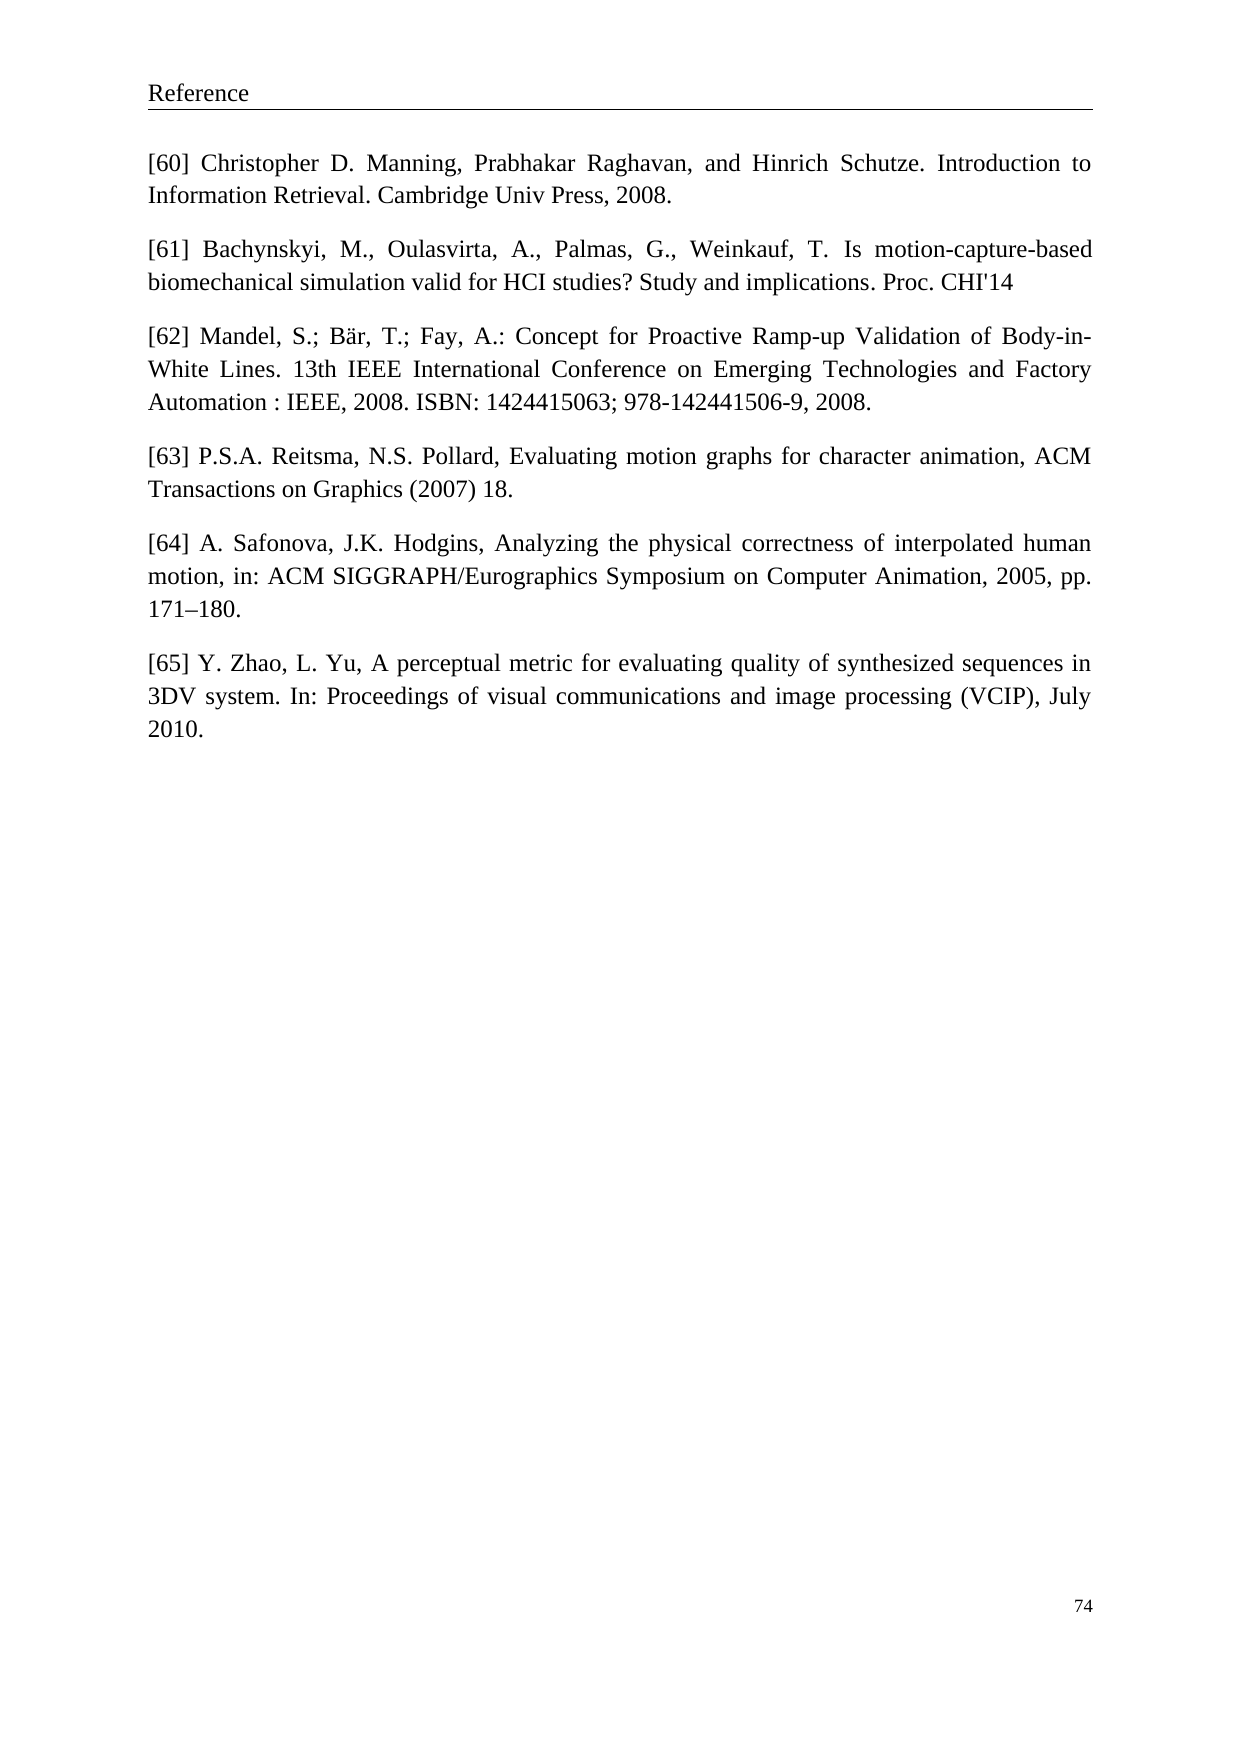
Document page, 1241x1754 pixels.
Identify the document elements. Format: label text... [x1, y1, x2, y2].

text [61] Bachynskyi, M., Oulasvirta, A., Palmas, G., Weinkauf, T. Is motion-capture-based biomechanical simulation valid for HCI studies? Study and implications. Proc. CHI'14 [148, 234, 1093, 296]
text [60] Christopher D. Manning, Prabhakar Raghavan, and Hinrich Schutze. Introduction to Information Retrieval. Cambridge Univ Press, 2008. [148, 148, 1093, 209]
text [63] P.S.A. Reitsma, N.S. Pollard, Evaluating motion graphs for character animation, ACM Transactions on Graphics (2007) 18. [148, 441, 1093, 503]
text [65] Y. Zhao, L. Yu, A perceptual metric for evaluating quality of synthesized sequences in 3DV system. In: Proceedings of visual communications and image processing (VCIP), July 2010. [148, 648, 1093, 743]
text [62] Mandel, S.; Bär, T.; Fay, A.: Concept for Proactive Ramp-up Validation of Body-in-White Lines. 13th IEEE International Conference on Emerging Technologies and Factory Automation : IEEE, 2008. ISBN: 1424415063; 978-142441506-9, 2008. [148, 321, 1093, 416]
text [64] A. Safonova, J.K. Hodgins, Analyzing the physical correctness of interpolated human motion, in: ACM SIGGRAPH/Eurographics Symposium on Computer Animation, 2005, pp. 171–180. [148, 528, 1093, 623]
